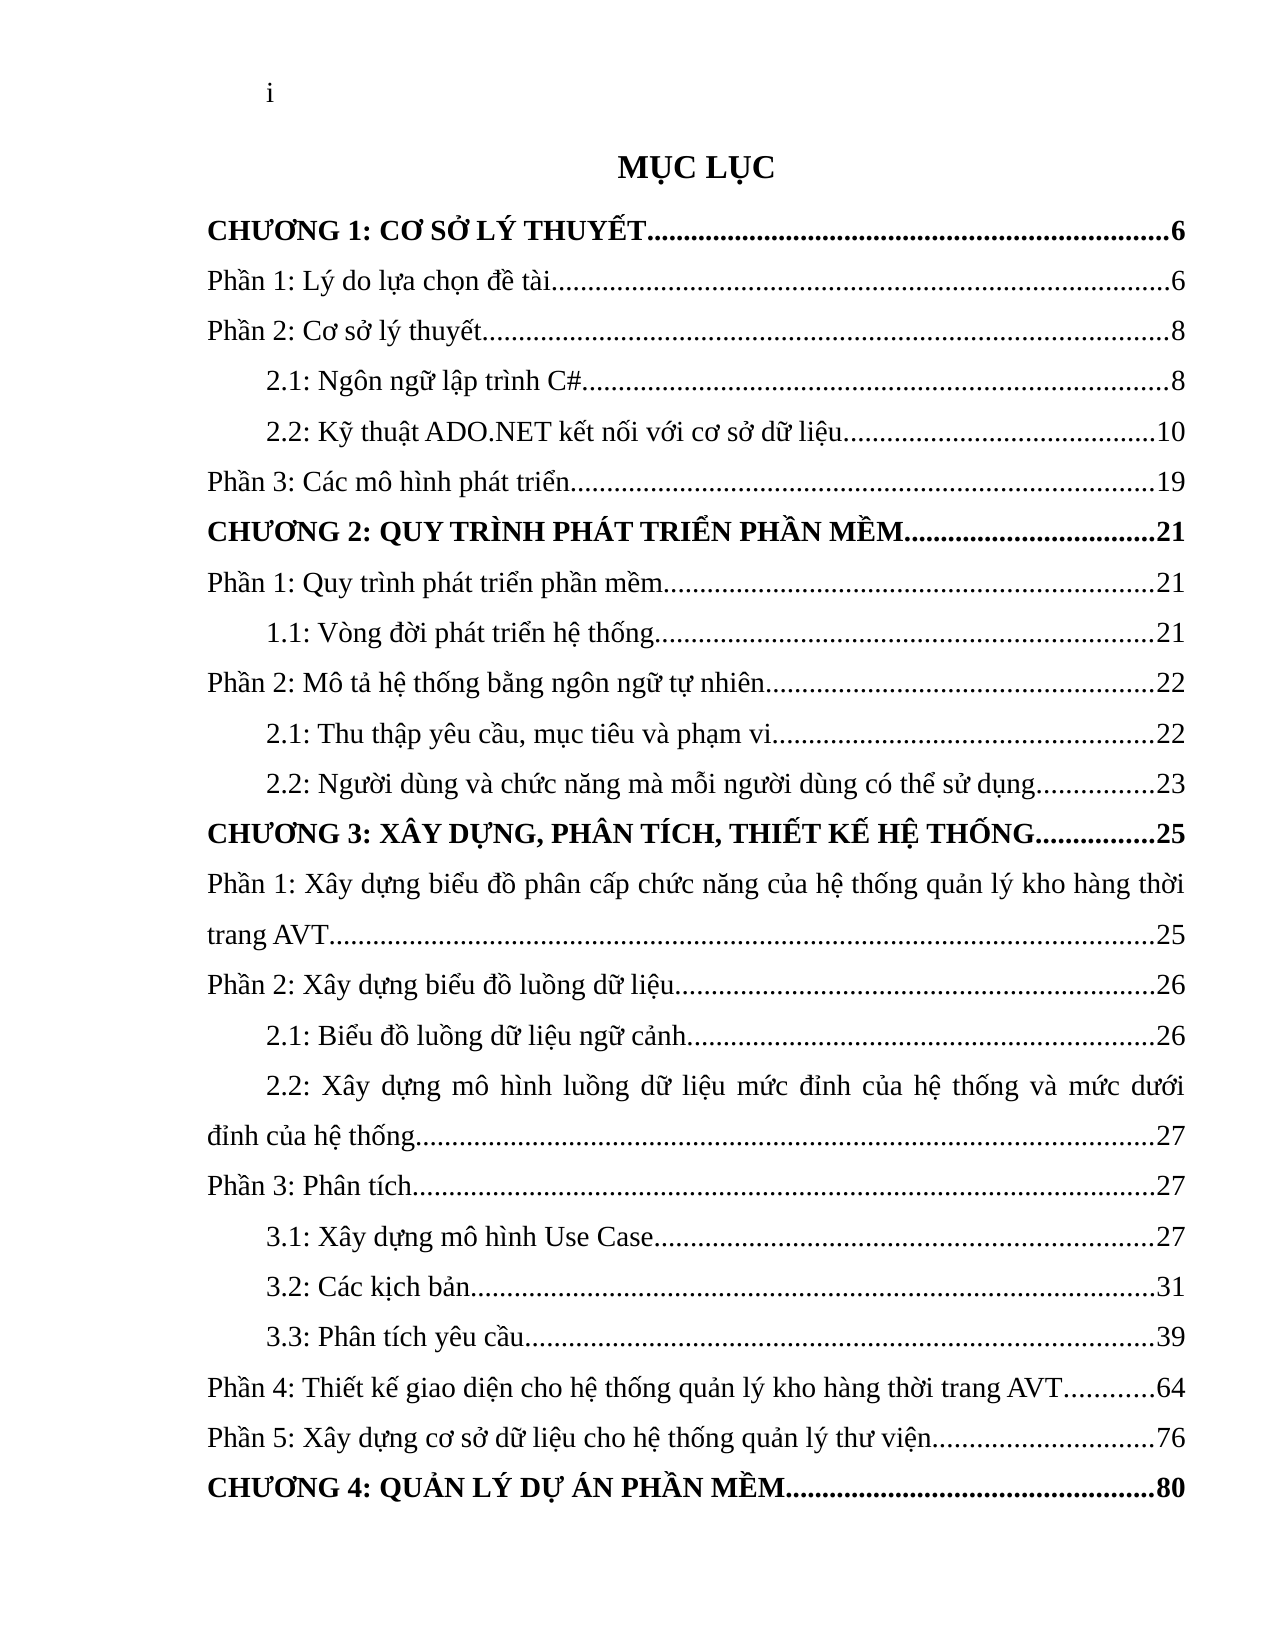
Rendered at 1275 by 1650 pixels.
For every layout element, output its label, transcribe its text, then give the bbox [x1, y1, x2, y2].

text 3.1: Xây dựng mô hình Use Case 27 [207, 1219, 1186, 1252]
text Phần 1: Xây dựng biểu đồ phân cấp chức năng của hệ thống quản lý kho hàng thời trang AVT 25 [207, 867, 1186, 951]
text Phần 4: Thiết kế giao diện cho hệ thống quản lý kho hàng thời trang AVT 64 [207, 1370, 1186, 1403]
text CHƯƠNG 1: CƠ SỞ LÝ THUYẾT 6 [207, 213, 1186, 246]
text Phần 3: Các mô hình phát triển 19 [207, 464, 1186, 498]
text 1.1: Vòng đời phát triển hệ thống 21 [207, 615, 1186, 649]
text 2.2: Xây dựng mô hình luồng dữ liệu mức đỉnh của hệ thống và mức dưới đỉnh của hệ thống 27 [207, 1068, 1186, 1152]
text Phần 1: Lý do lựa chọn đề tài 6 [207, 263, 1186, 296]
text Phần 2: Xây dựng biểu đồ luồng dữ liệu 26 [207, 967, 1186, 1001]
text 2.1: Thu thập yêu cầu, mục tiêu và phạm vi 22 [207, 716, 1186, 749]
text Phần 5: Xây dựng cơ sở dữ liệu cho hệ thống quản lý thư viện 76 [207, 1420, 1186, 1454]
text Phần 2: Cơ sở lý thuyết 8 [207, 313, 1186, 347]
text Phần 1: Quy trình phát triển phần mềm 21 [207, 565, 1186, 598]
text 3.2: Các kịch bản 31 [207, 1269, 1186, 1303]
text 2.1: Ngôn ngữ lập trình C# 8 [207, 363, 1186, 397]
text 3.3: Phân tích yêu cầu 39 [207, 1319, 1186, 1353]
text MỤC LỤC [207, 148, 1186, 186]
text Phần 3: Phân tích 27 [207, 1168, 1186, 1202]
text 2.1: Biểu đồ luồng dữ liệu ngữ cảnh 26 [207, 1018, 1186, 1051]
text CHƯƠNG 3: XÂY DỰNG, PHÂN TÍCH, THIẾT KẾ HỆ THỐNG 25 [207, 816, 1186, 850]
text 2.2: Người dùng và chức năng mà mỗi người dùng có thể sử dụng 23 [207, 766, 1186, 799]
text 2.2: Kỹ thuật ADO.NET kết nối với cơ sở dữ liệu 10 [207, 414, 1186, 447]
text CHƯƠNG 4: QUẢN LÝ DỰ ÁN PHẦN MỀM 80 [207, 1470, 1186, 1504]
text CHƯƠNG 2: QUY TRÌNH PHÁT TRIỂN PHẦN MỀM 21 [207, 514, 1186, 548]
text Phần 2: Mô tả hệ thống bằng ngôn ngữ tự nhiên 22 [207, 665, 1186, 699]
